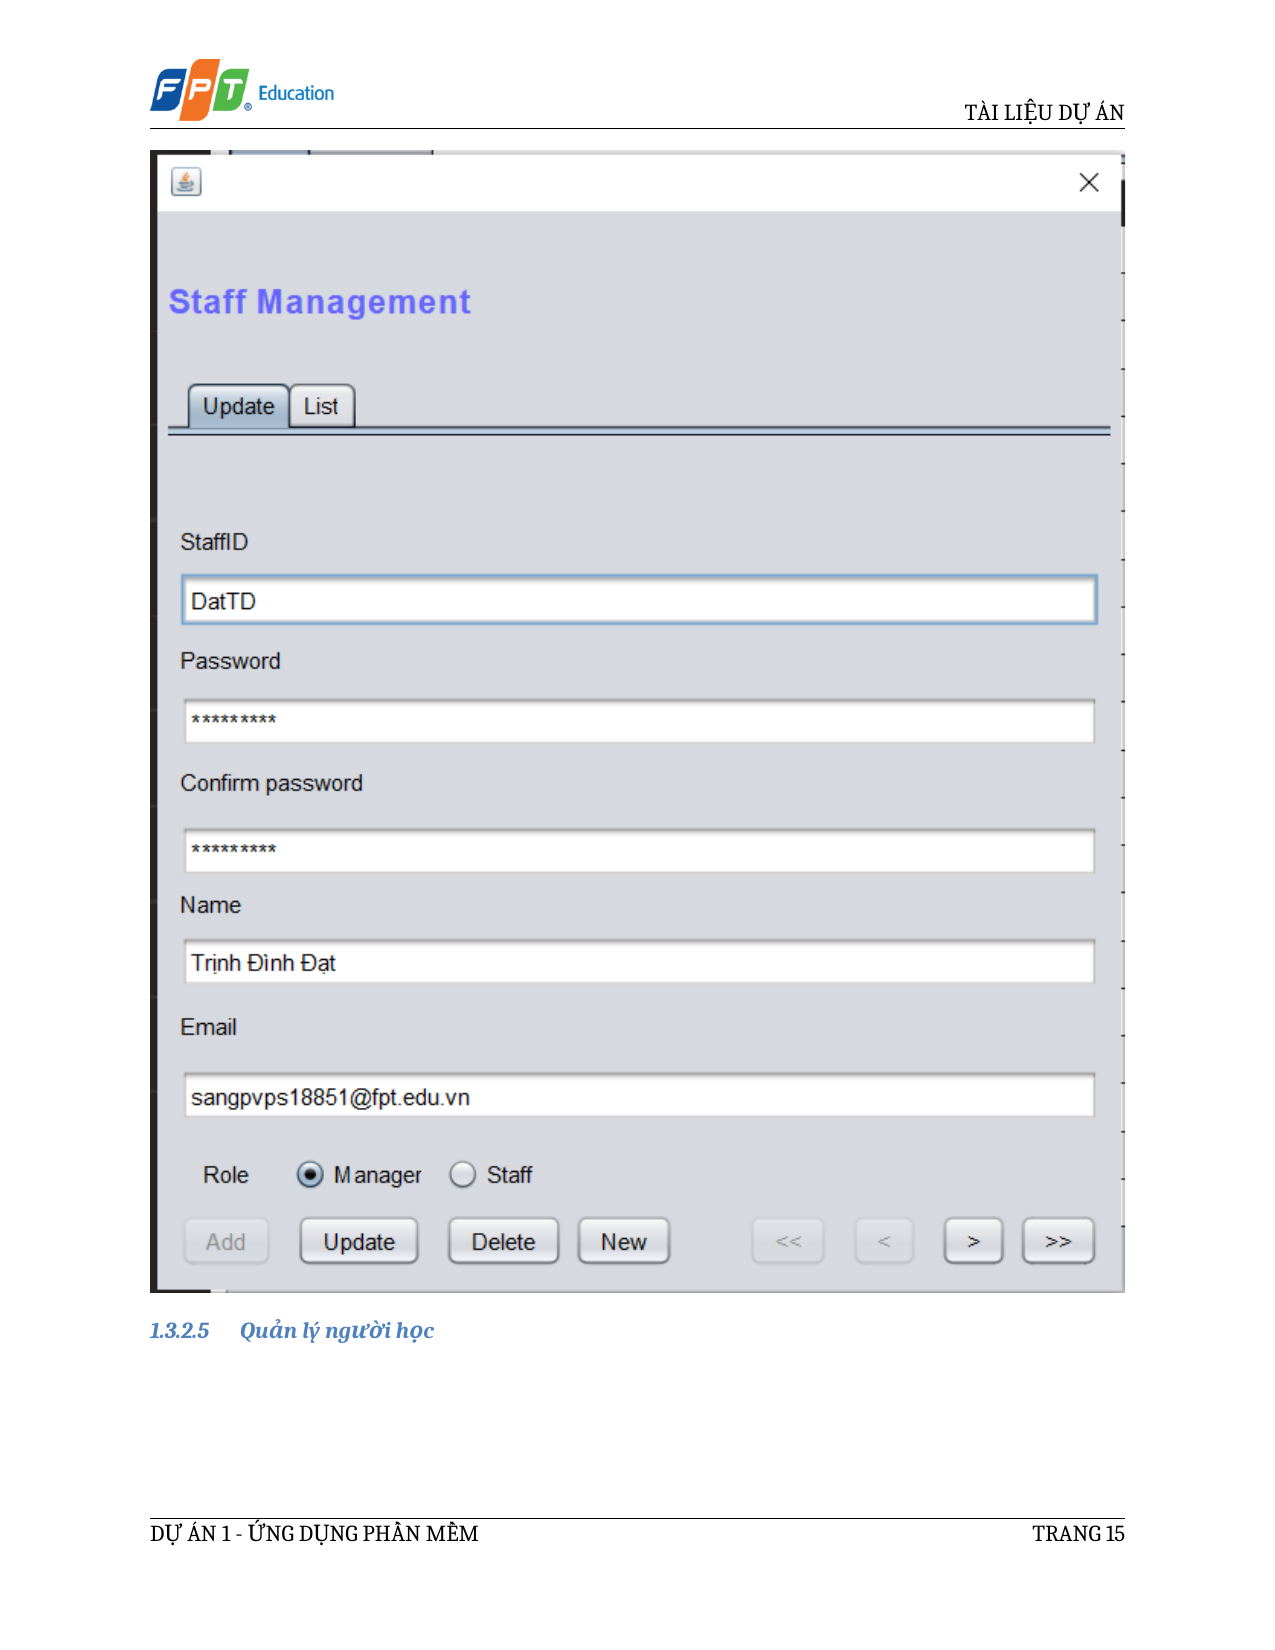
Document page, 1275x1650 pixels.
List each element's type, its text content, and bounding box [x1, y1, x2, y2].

picture [150, 150, 1125, 1293]
picture [150, 59, 336, 121]
subtitle Quản lý người học [150, 1318, 1125, 1344]
